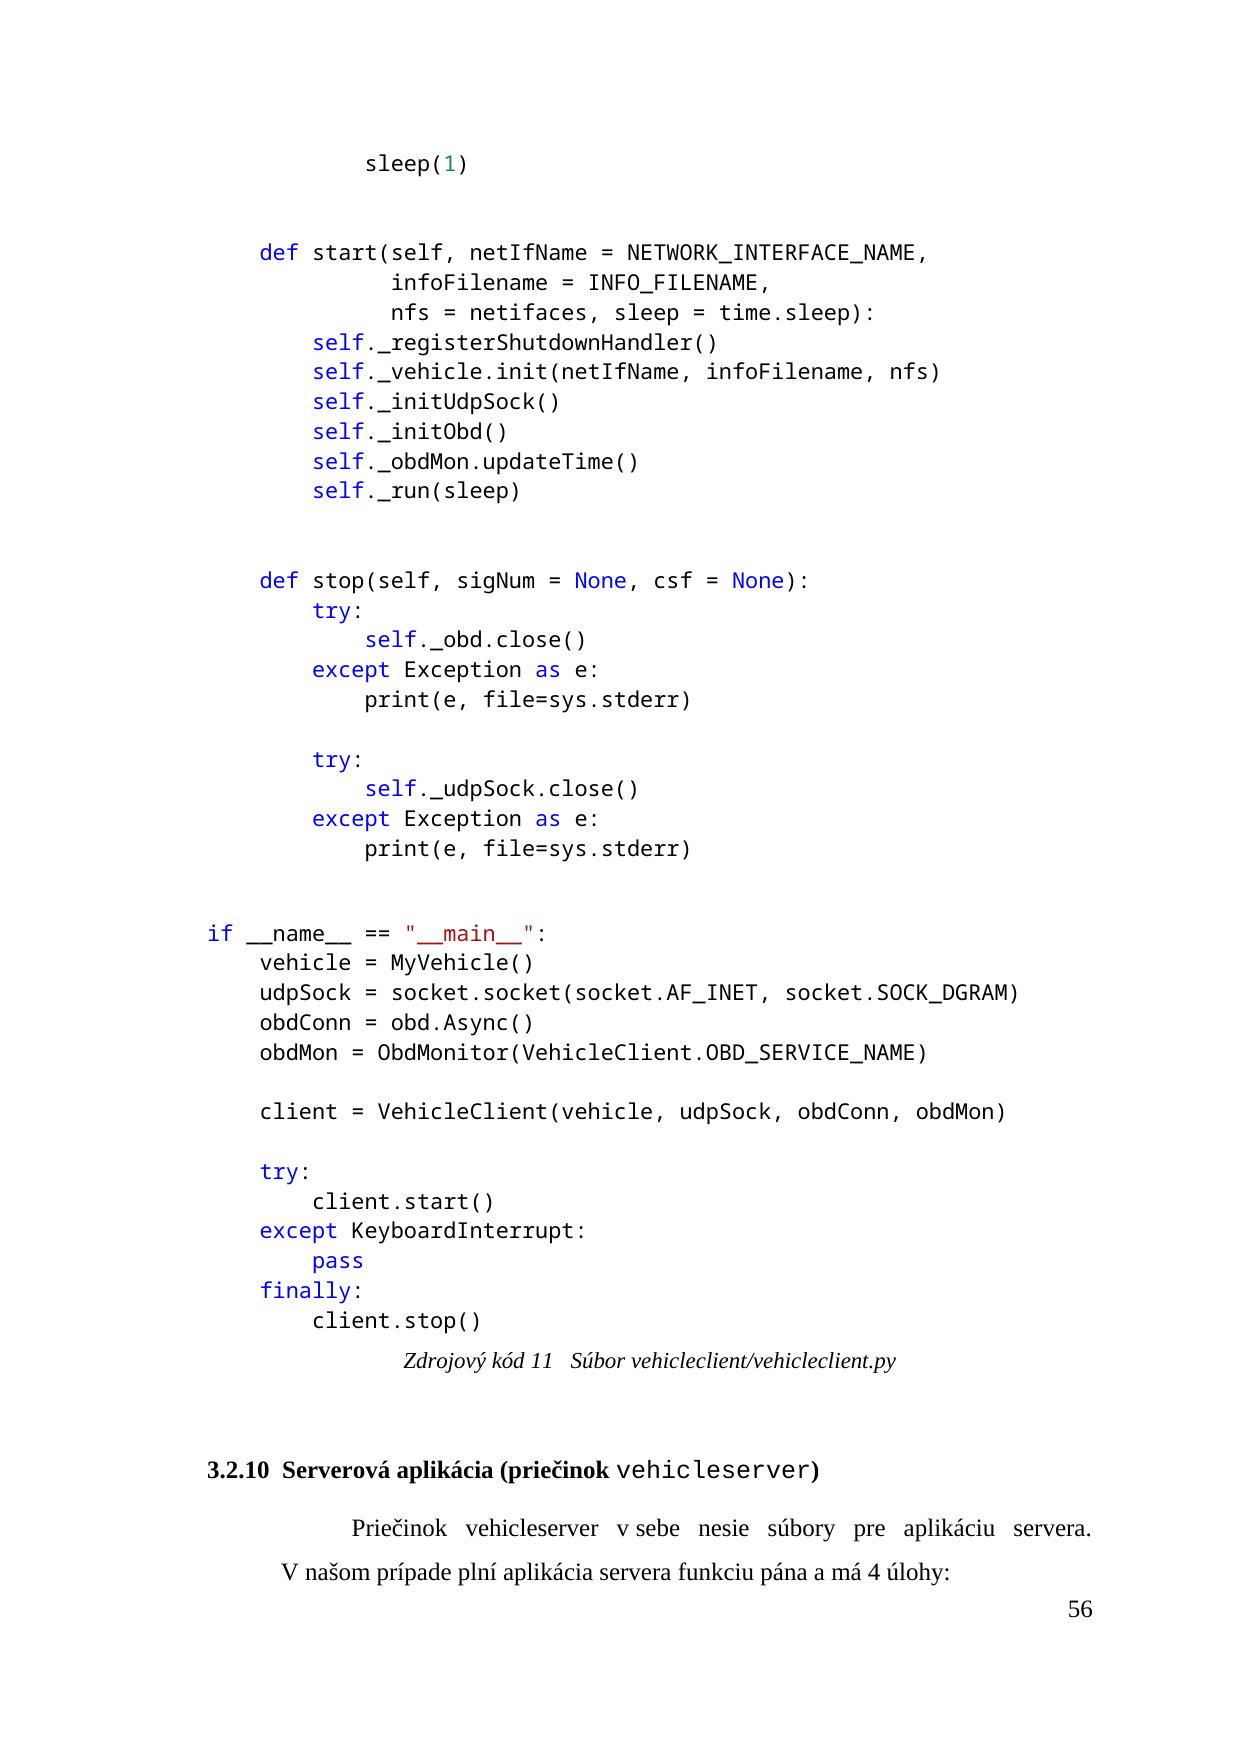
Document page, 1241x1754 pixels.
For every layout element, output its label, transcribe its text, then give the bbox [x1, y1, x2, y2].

text self._obd.close() [207, 624, 1092, 654]
text pass [207, 1245, 1092, 1275]
text except KeyboardInterrupt: [207, 1215, 1092, 1245]
text nfs = netifaces, sleep = time.sleep): [207, 297, 1092, 326]
text print(e, file=sys.stderr) [207, 684, 1092, 714]
text print(e, file=sys.stderr) [207, 833, 1092, 863]
text def start(self, netIfName = NETWORK_INTERFACE_NAME, [207, 237, 1092, 267]
text except Exception as e: [207, 654, 1092, 684]
text self._obdMon.updateTime() [207, 446, 1092, 475]
text client.start() [207, 1186, 1092, 1215]
text vehicle = MyVehicle() [207, 947, 1092, 977]
text self._initObd() [207, 416, 1092, 446]
text def stop(self, sigNum = None, csf = None): [207, 565, 1092, 594]
text finally: [207, 1275, 1092, 1305]
subtitle 3.2.10 Serverová aplikácia (priečinok vehicleserver) [207, 1455, 1092, 1486]
text except Exception as e: [207, 803, 1092, 833]
text self._initUdpSock() [207, 386, 1092, 416]
text sleep(1) [207, 148, 1092, 177]
text self._run(sleep) [207, 475, 1092, 505]
text self._vehicle.init(netIfName, infoFilename, nfs) [207, 356, 1092, 386]
text udpSock = socket.socket(socket.AF_INET, socket.SOCK_DGRAM) [207, 977, 1092, 1007]
text Priečinok vehicleserver v sebe nesie súbory pre aplikáciu servera. V našom prípade plní aplikácia servera funkciu pána a má 4 úlohy: [281, 1513, 1092, 1585]
text client = VehicleClient(vehicle, udpSock, obdConn, obdMon) [207, 1096, 1092, 1126]
text infoFilename = INFO_FILENAME, [207, 267, 1092, 297]
text self._registerShutdownHandler() [207, 326, 1092, 356]
text obdMon = ObdMonitor(VehicleClient.OBD_SERVICE_NAME) [207, 1037, 1092, 1066]
text client.stop() [207, 1305, 1092, 1334]
text try: [207, 594, 1092, 624]
text try: [207, 1156, 1092, 1186]
text obdConn = obd.Async() [207, 1007, 1092, 1037]
text self._udpSock.close() [207, 773, 1092, 803]
text try: [207, 743, 1092, 773]
text if __name__ == "__main__": [207, 917, 1092, 947]
